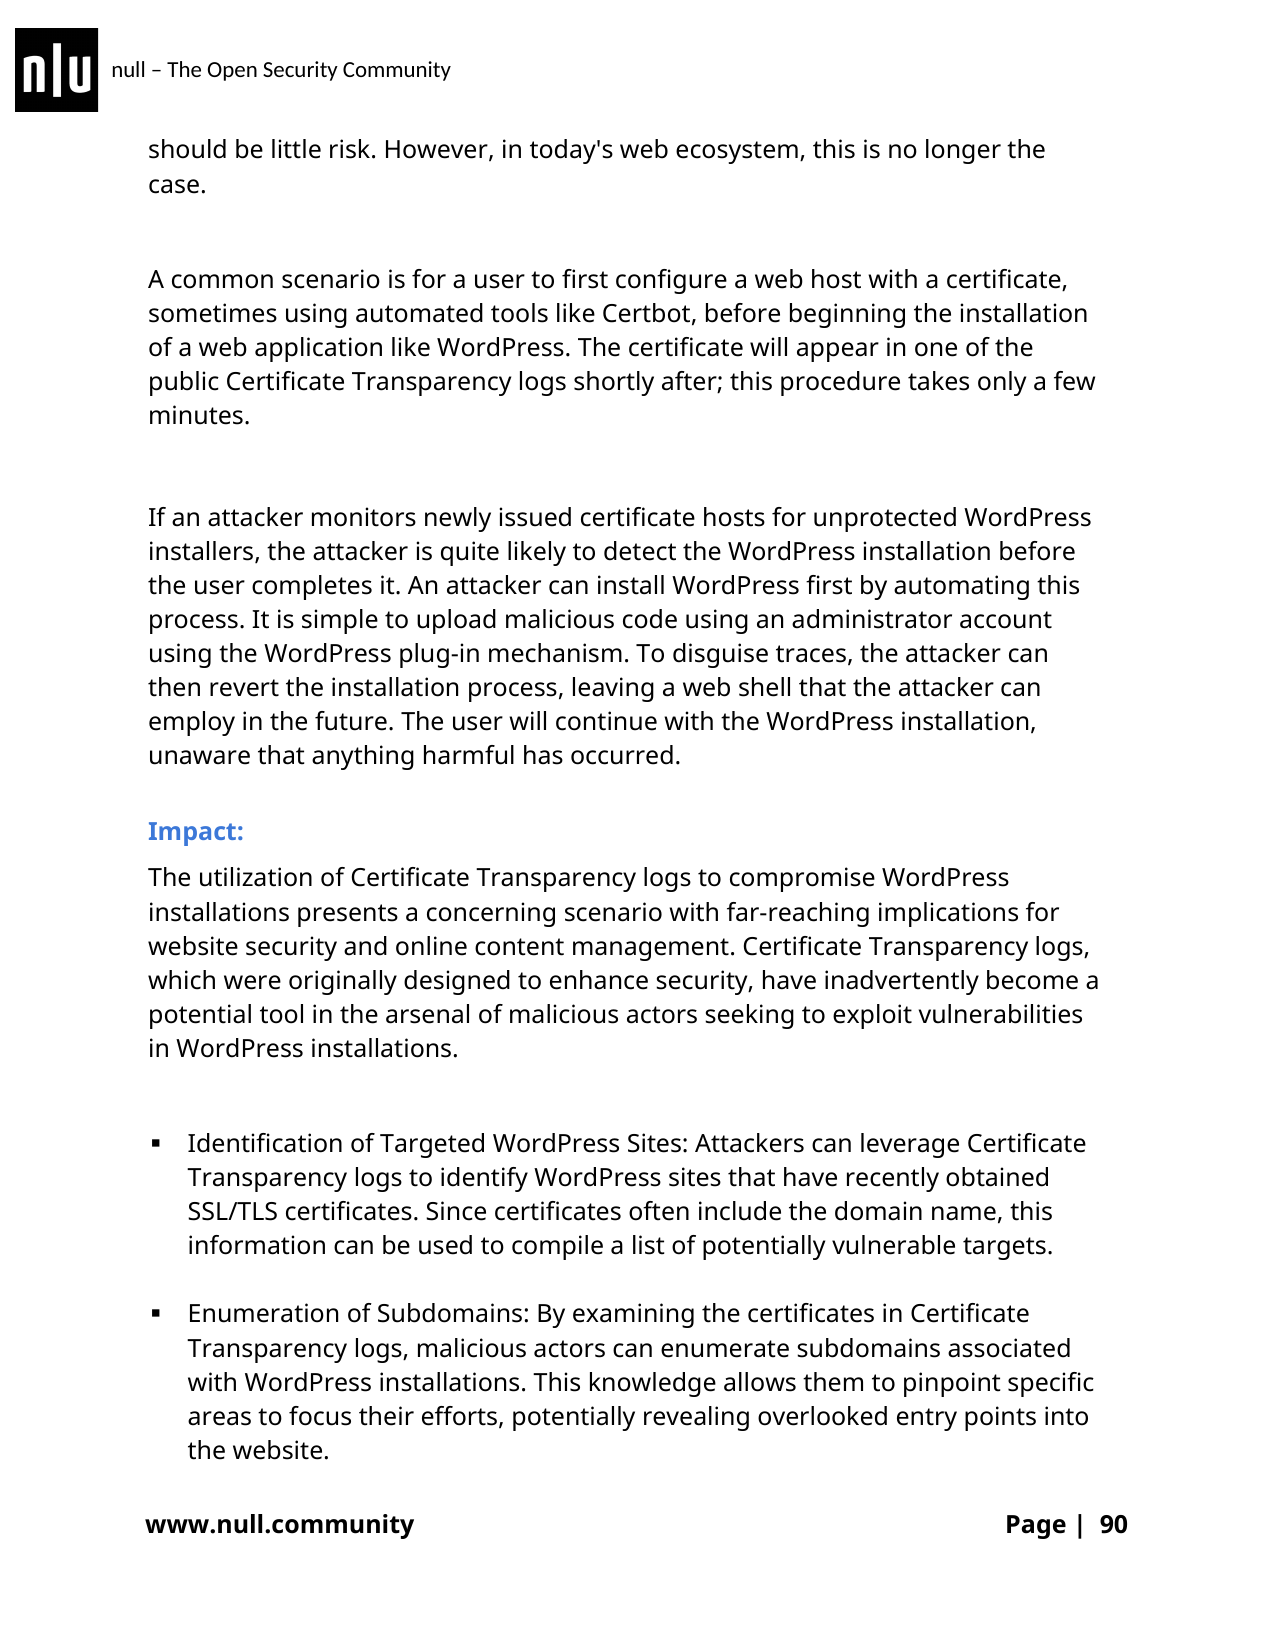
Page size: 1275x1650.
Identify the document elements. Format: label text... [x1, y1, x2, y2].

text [148, 132, 1108, 200]
picture [15, 28, 99, 112]
text A common scenario is for a user to first configure a web host with a certificate, sometimes using automated tools like Certbot, before beginning the installation of a web application like WordPress. The certificate will appear in one of the public Certificate Transparency logs shortly after; this procedure takes only a few minutes. [148, 262, 1108, 432]
list Enumeration of Subdomains: By examining the certificates in Certificate Transparency logs, malicious actors can enumerate subdomains associated with WordPress installations. This knowledge allows them to pinpoint specific areas to focus their efforts, potentially revealing overlooked entry points into the website. [150, 1296, 1108, 1466]
subtitle Impact: [148, 813, 1108, 848]
text The utilization of Certificate Transparency logs to compromise WordPress installations presents a concerning scenario with far-reaching implications for website security and online content management. Certificate Transparency logs, which were originally designed to enhance security, have inadvertently become a potential tool in the arsenal of malicious actors seeking to exploit vulnerabilities in WordPress installations. [148, 860, 1108, 1064]
text If an attacker monitors newly issued certificate hosts for unprotected WordPress installers, the attacker is quite likely to detect the WordPress installation before the user completes it. An attacker can install WordPress first by automating this process. It is simple to upload malicious code using an administrator account using the WordPress plug-in mechanism. To disguise traces, the attacker can then revert the installation process, leaving a web shell that the attacker can employ in the future. The user will continue with the WordPress installation, unaware that anything harmful has occurred. [148, 499, 1108, 772]
list Identification of Targeted WordPress Sites: Attackers can leverage Certificate Transparency logs to identify WordPress sites that have recently obtained SSL/TLS certificates. Since certificates often include the domain name, this information can be used to compile a list of potentially vulnerable targets. [150, 1126, 1108, 1262]
